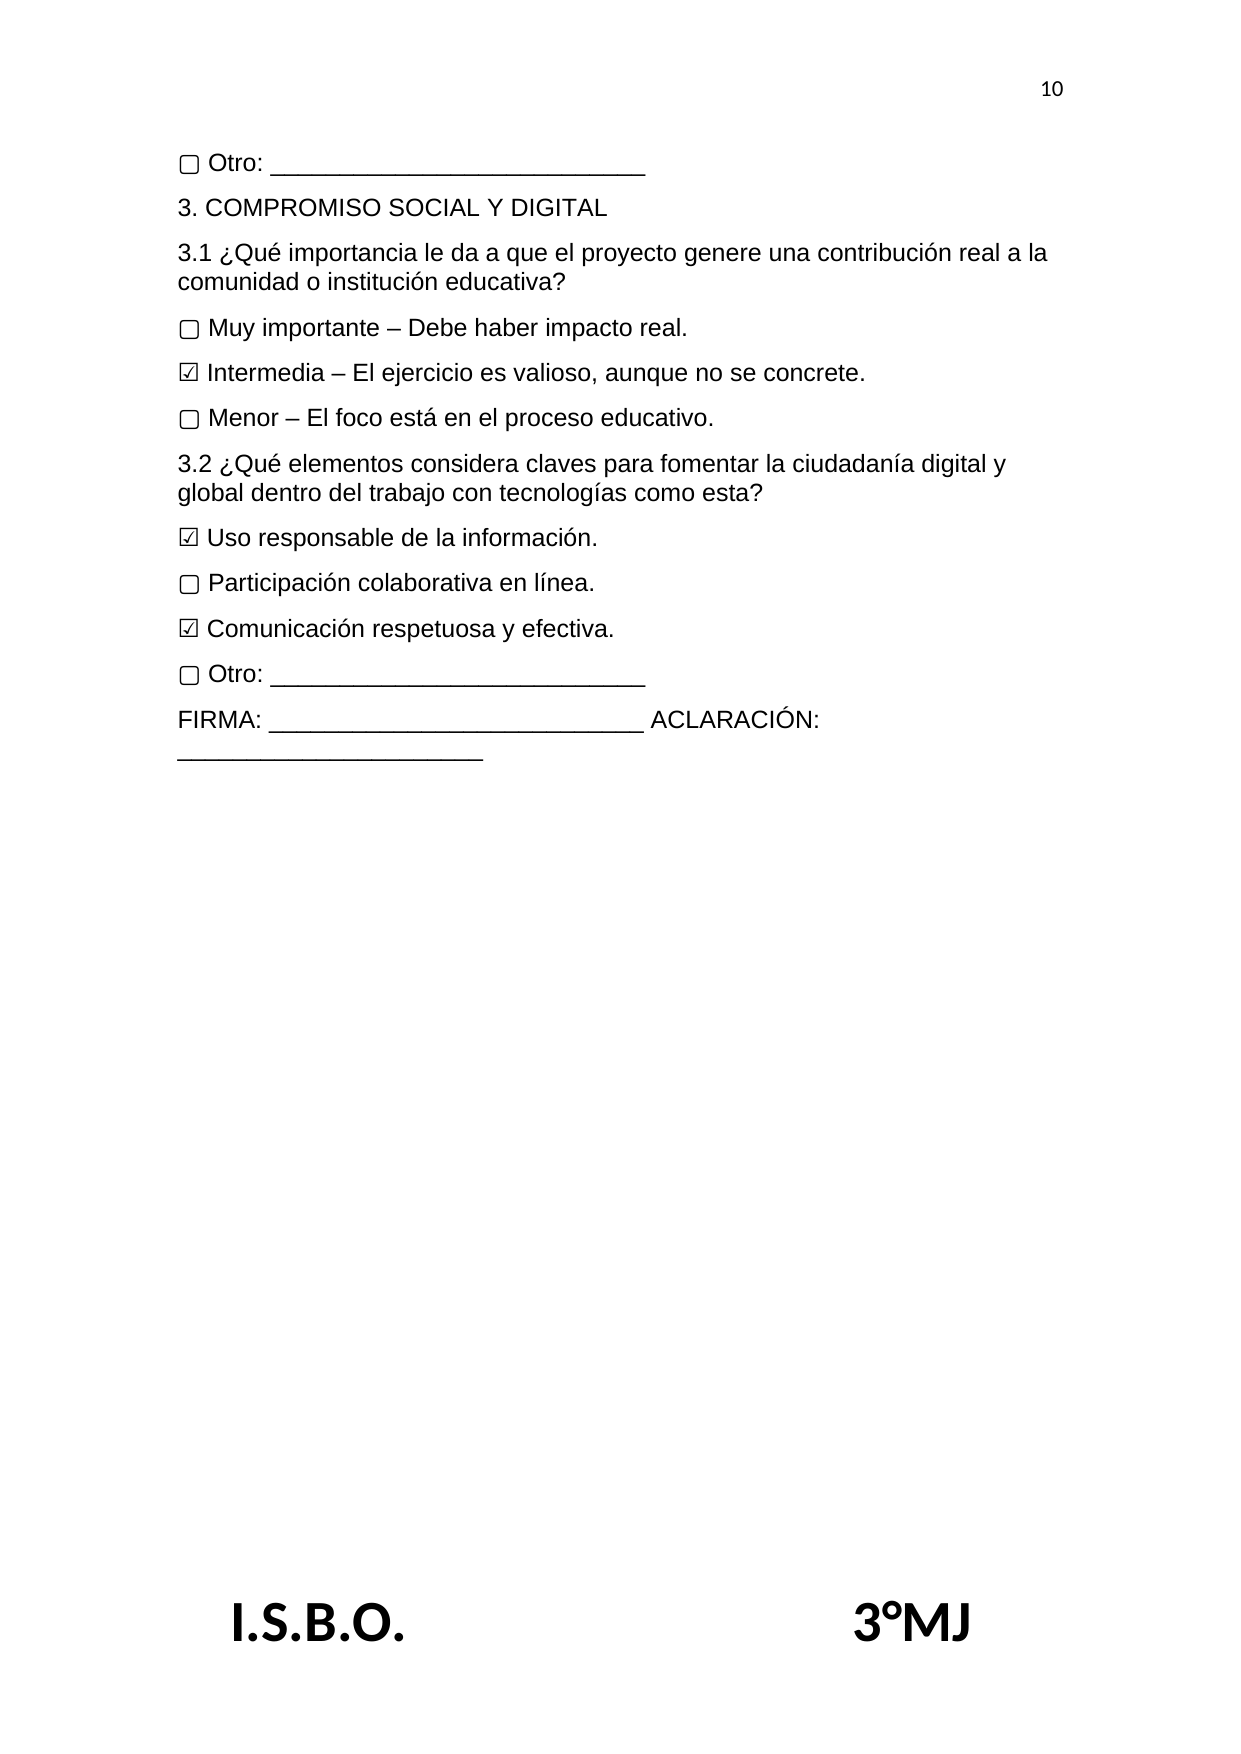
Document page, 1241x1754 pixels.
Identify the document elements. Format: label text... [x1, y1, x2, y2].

text ▢ Muy importante – Debe haber impacto real. [177, 313, 1063, 341]
text 3.2 ¿Qué elementos considera claves para fomentar la ciudadanía digital y global dentro del trabajo con tecnologías como esta? [177, 449, 1063, 506]
text 3. COMPROMISO SOCIAL Y DIGITAL [177, 193, 1063, 222]
text ▢ Otro: ___________________________ [177, 148, 1063, 176]
text ▢ Participación colaborativa en línea. [177, 568, 1063, 597]
text ▢ Otro: ___________________________ [177, 659, 1063, 688]
text ☑ Intermedia – El ejercicio es valioso, aunque no se concrete. [177, 358, 1063, 387]
text ☑ Comunicación respetuosa y efectiva. [177, 614, 1063, 643]
text 3.1 ¿Qué importancia le da a que el proyecto genere una contribución real a la comunidad o institución educativa? [177, 238, 1063, 296]
text FIRMA: ___________________________ ACLARACIÓN: ______________________ [177, 705, 1063, 762]
text ▢ Menor – El foco está en el proceso educativo. [177, 403, 1063, 432]
text ☑ Uso responsable de la información. [177, 523, 1063, 552]
